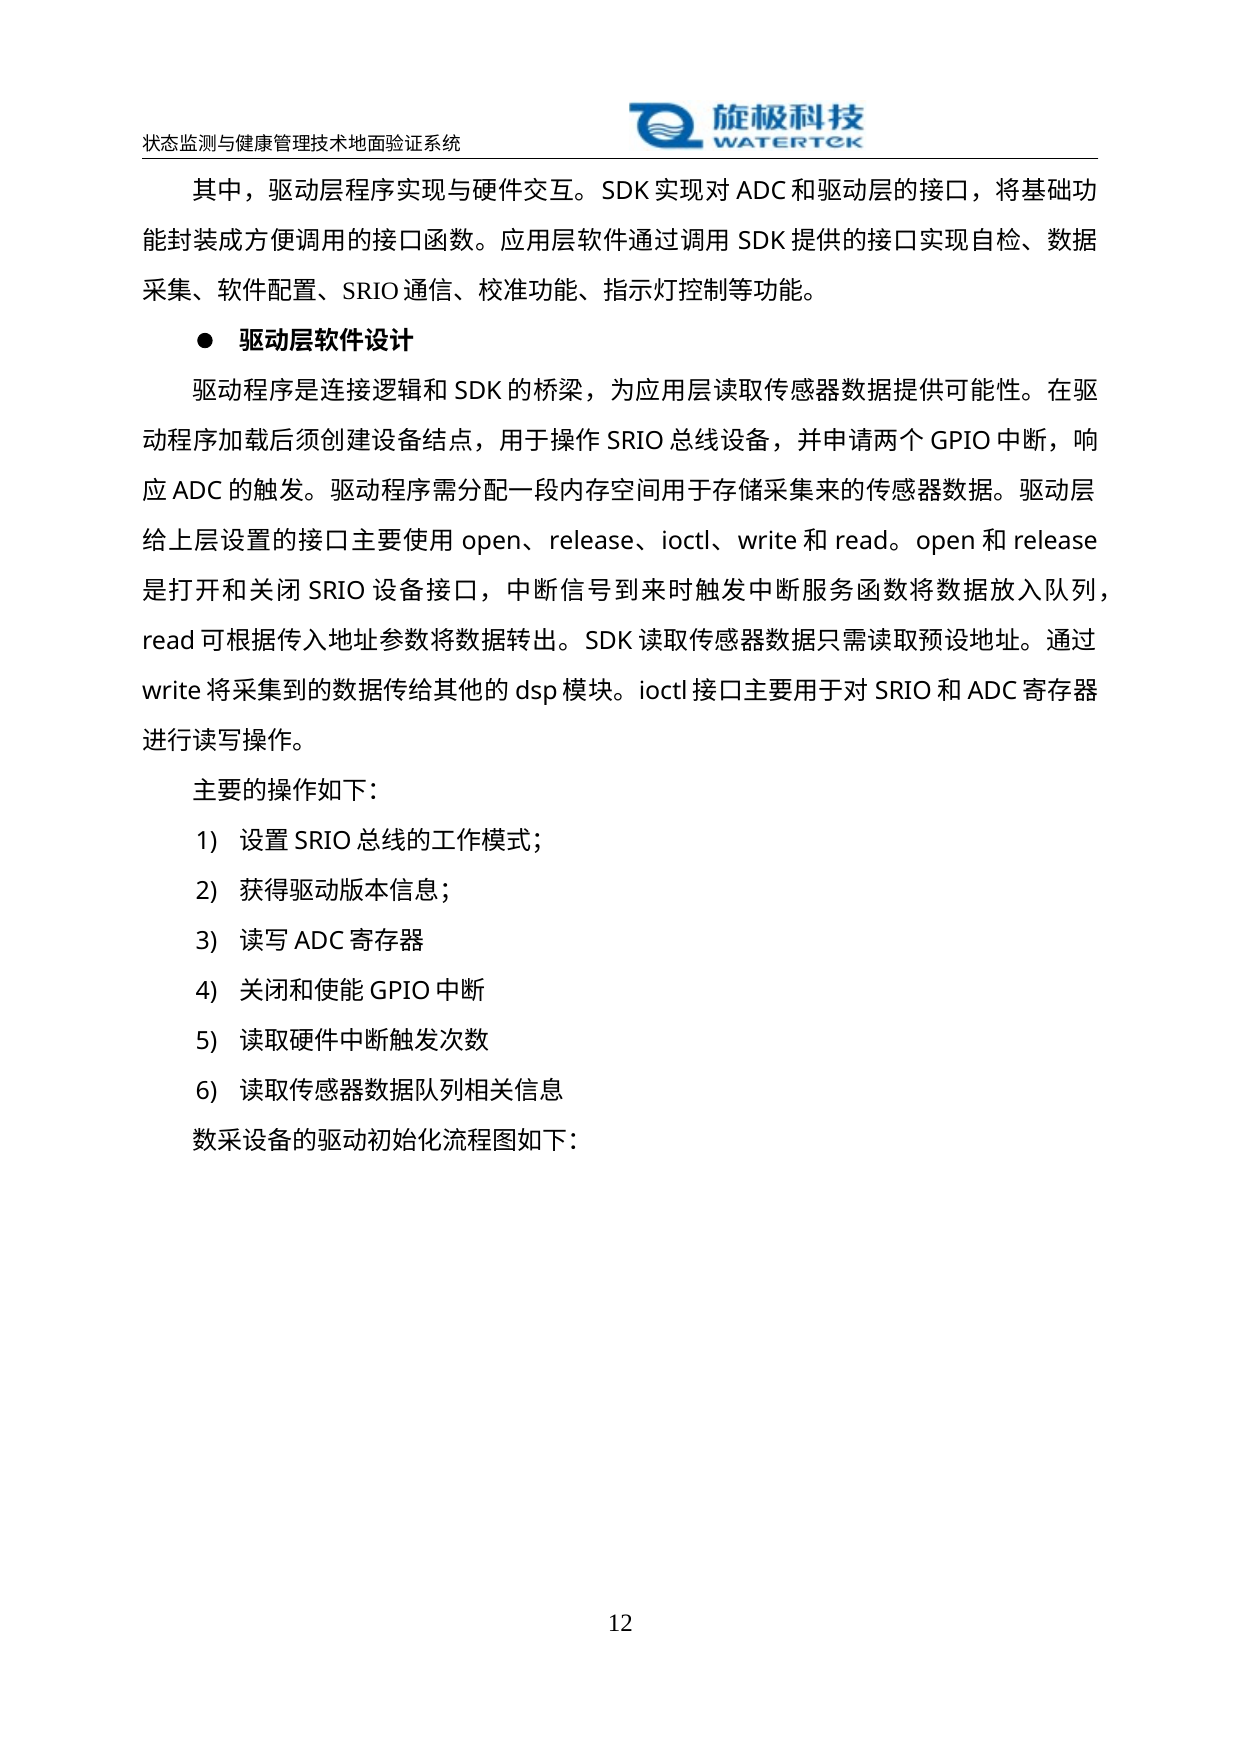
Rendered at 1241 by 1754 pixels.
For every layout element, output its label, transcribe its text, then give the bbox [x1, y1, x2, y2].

text 主要的操作如下： [142, 771, 1098, 807]
text 其中，驱动层程序实现与硬件交互。SDK实现对ADC和驱动层的接口，将基础功能封装成方便调用的接口函数。应用层软件通过调用SDK提供的接口实现自检、数据采集、软件配置、SRIO通信、校准功能、指示灯控制等功能。 [142, 171, 1098, 307]
list 关闭和使能GPIO中断 [195, 971, 1098, 1007]
list 读取传感器数据队列相关信息 [195, 1071, 1098, 1107]
text 数采设备的驱动初始化流程图如下： [142, 1121, 1098, 1157]
list 读取硬件中断触发次数 [195, 1021, 1098, 1057]
picture [628, 100, 867, 151]
list 获得驱动版本信息； [195, 871, 1098, 907]
list 设置SRIO总线的工作模式； [195, 821, 1098, 857]
list 驱动层软件设计 [195, 321, 1098, 357]
text 驱动程序是连接逻辑和SDK的桥梁，为应用层读取传感器数据提供可能性。在驱动程序加载后须创建设备结点，用于操作SRIO总线设备，并申请两个GPIO中断，响应ADC的触发。驱动程序需分配一段内存空间用于存储采集来的传感器数据。驱动层给上层设置的接口主要使用open、release、ioctl、write和read。open和release是打开和关闭SRIO设备接口，中断信号到来时触发中断服务函数将数据放入队列，read可根据传入地址参数将数据转出。SDK读取传感器数据只需读取预设地址。通过write将采集到的数据传给其他的dsp模块。ioctl接口主要用于对SRIO和ADC寄存器进行读写操作。 [142, 371, 1098, 757]
list 读写ADC寄存器 [195, 921, 1098, 957]
